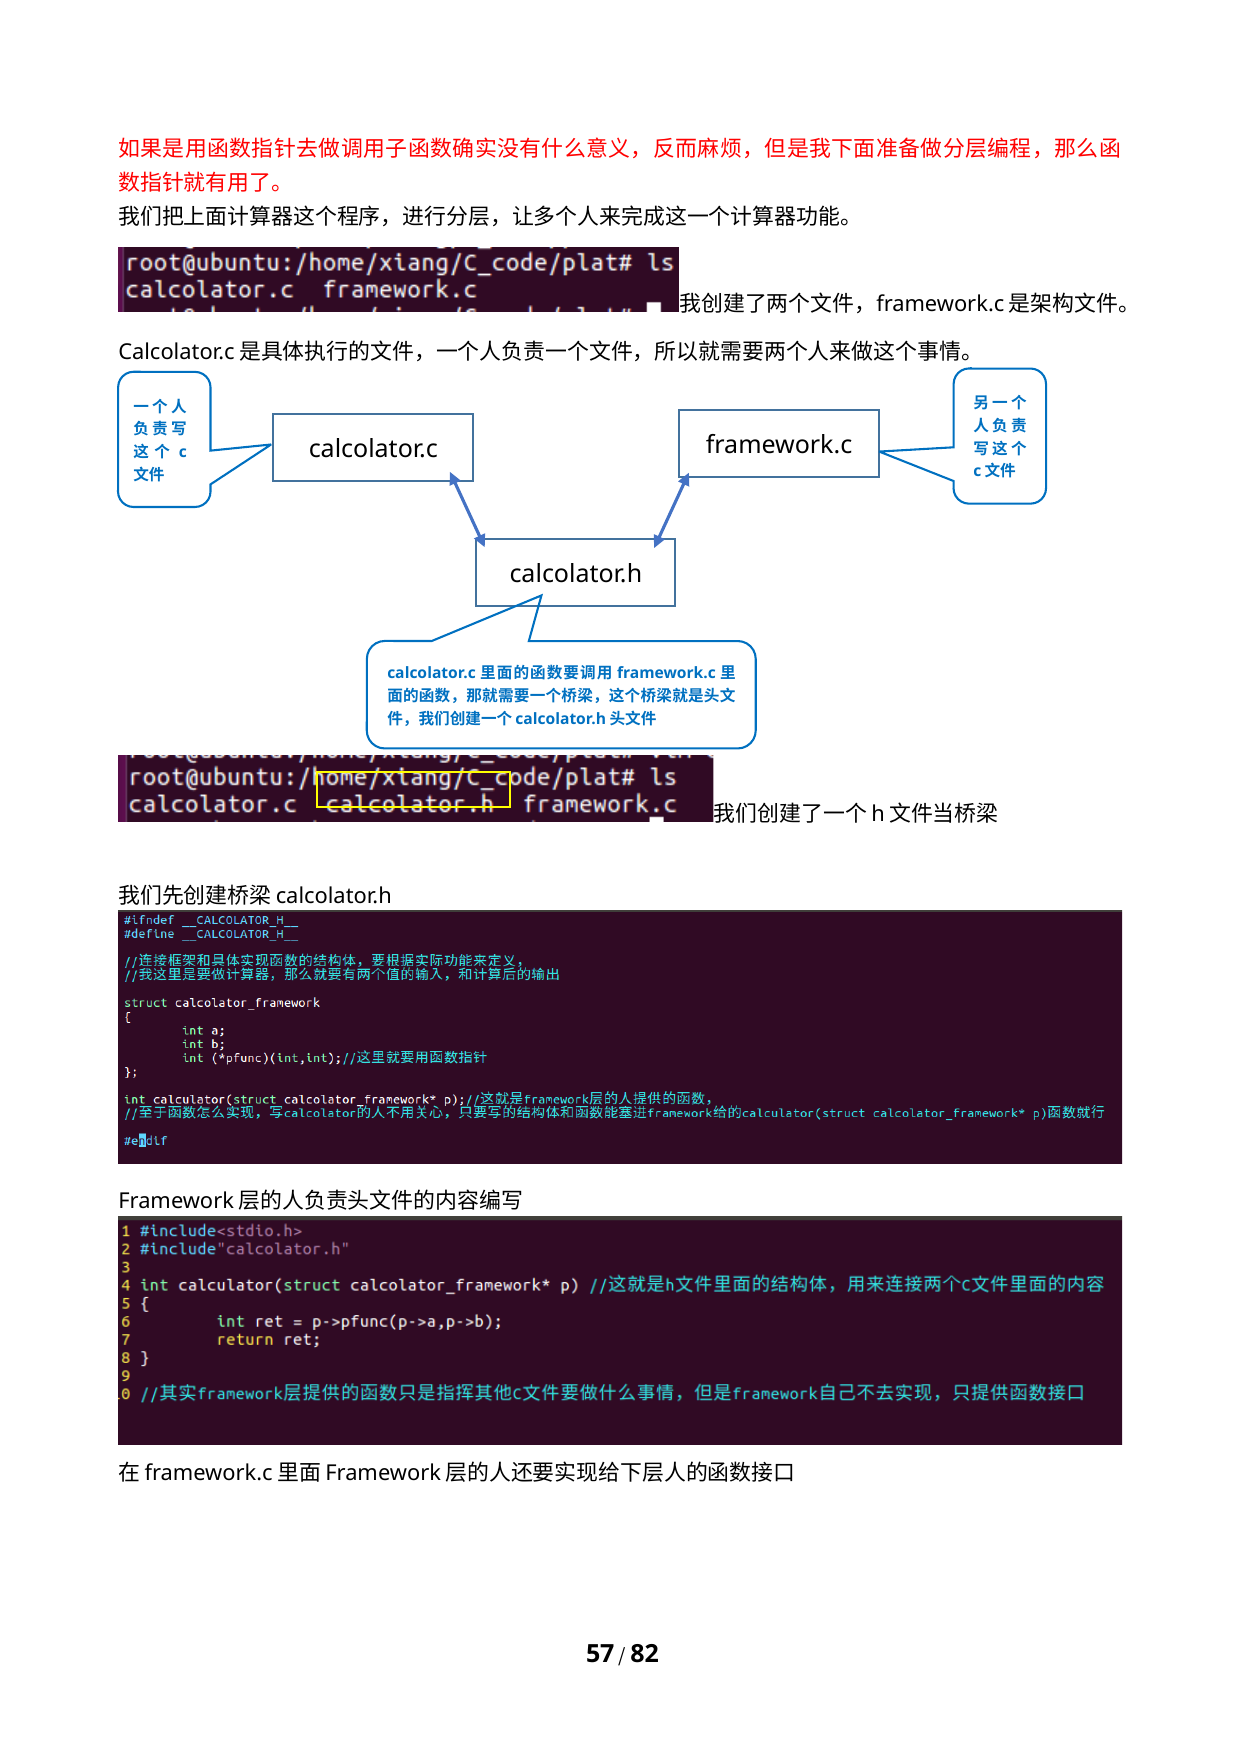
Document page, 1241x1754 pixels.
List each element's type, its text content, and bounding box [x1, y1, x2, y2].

text 在framework.c里面Framework层的人还要实现给下层人的函数接口 [118, 1454, 1122, 1488]
picture [118, 910, 1123, 1164]
picture [118, 755, 714, 822]
text 我们先创建桥梁calcolator.h [118, 877, 1122, 910]
picture [118, 247, 679, 312]
text Calcolator.c是具体执行的文件，一个人负责一个文件，所以就需要两个人来做这个事情。 [118, 333, 1122, 367]
text 如果是用函数指针去做调用子函数确实没有什么意义，反而麻烦，但是我下面准备做分层编程，那么函数指针就有用了。 [118, 129, 1122, 197]
text Framework层的人负责头文件的内容编写 [118, 1182, 1122, 1216]
text 我们把上面计算器这个程序，进行分层，让多个人来完成这一个计算器功能。 [118, 197, 1122, 231]
picture [118, 1216, 1123, 1445]
